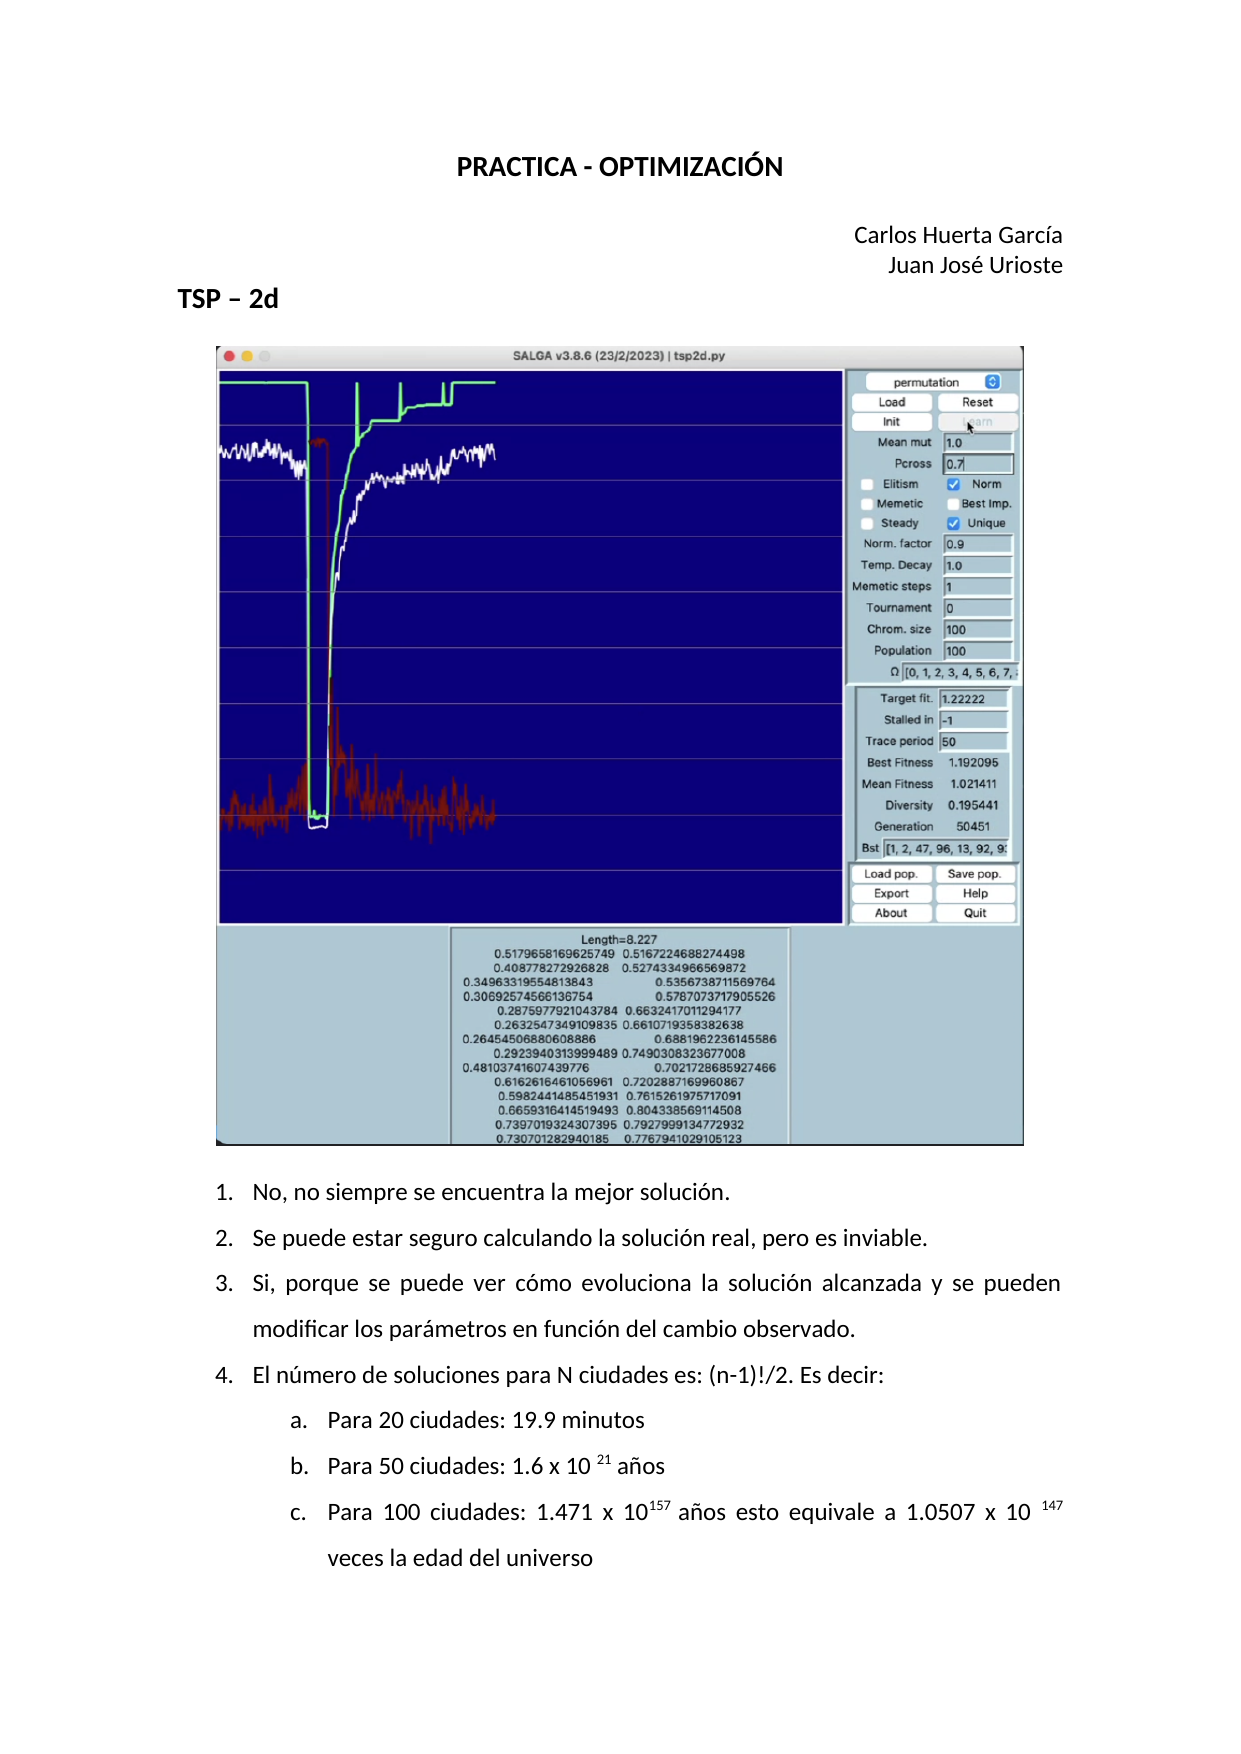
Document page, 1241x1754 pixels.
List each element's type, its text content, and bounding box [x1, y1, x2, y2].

list No, no siempre se encuentra la mejor solución. [215, 1176, 1063, 1207]
list Para 20 ciudades: 19.9 minutos [290, 1405, 1063, 1435]
picture [216, 346, 1024, 1146]
list El número de soluciones para N ciudades es: (n-1)!/2. Es decir: [215, 1359, 1063, 1389]
list Se puede estar seguro calculando la solución real, pero es inviable. [215, 1222, 1063, 1252]
list Para 50 ciudades: 1.6 x 10 21 años [290, 1450, 1063, 1481]
text TSP – 2d [177, 280, 1063, 316]
list Para 100 ciudades: 1.471 x 10157 años esto equivale a 1.0507 x 10 147 veces la edad del universo [290, 1496, 1063, 1572]
text Juan José Urioste [177, 249, 1063, 280]
list Si, porque se puede ver cómo evoluciona la solución alcanzada y se pueden modificar los parámetros en función del cambio observado. [215, 1267, 1063, 1344]
text PRACTICA - OPTIMIZACIÓN [177, 148, 1063, 183]
text Carlos Huerta García [177, 219, 1063, 249]
